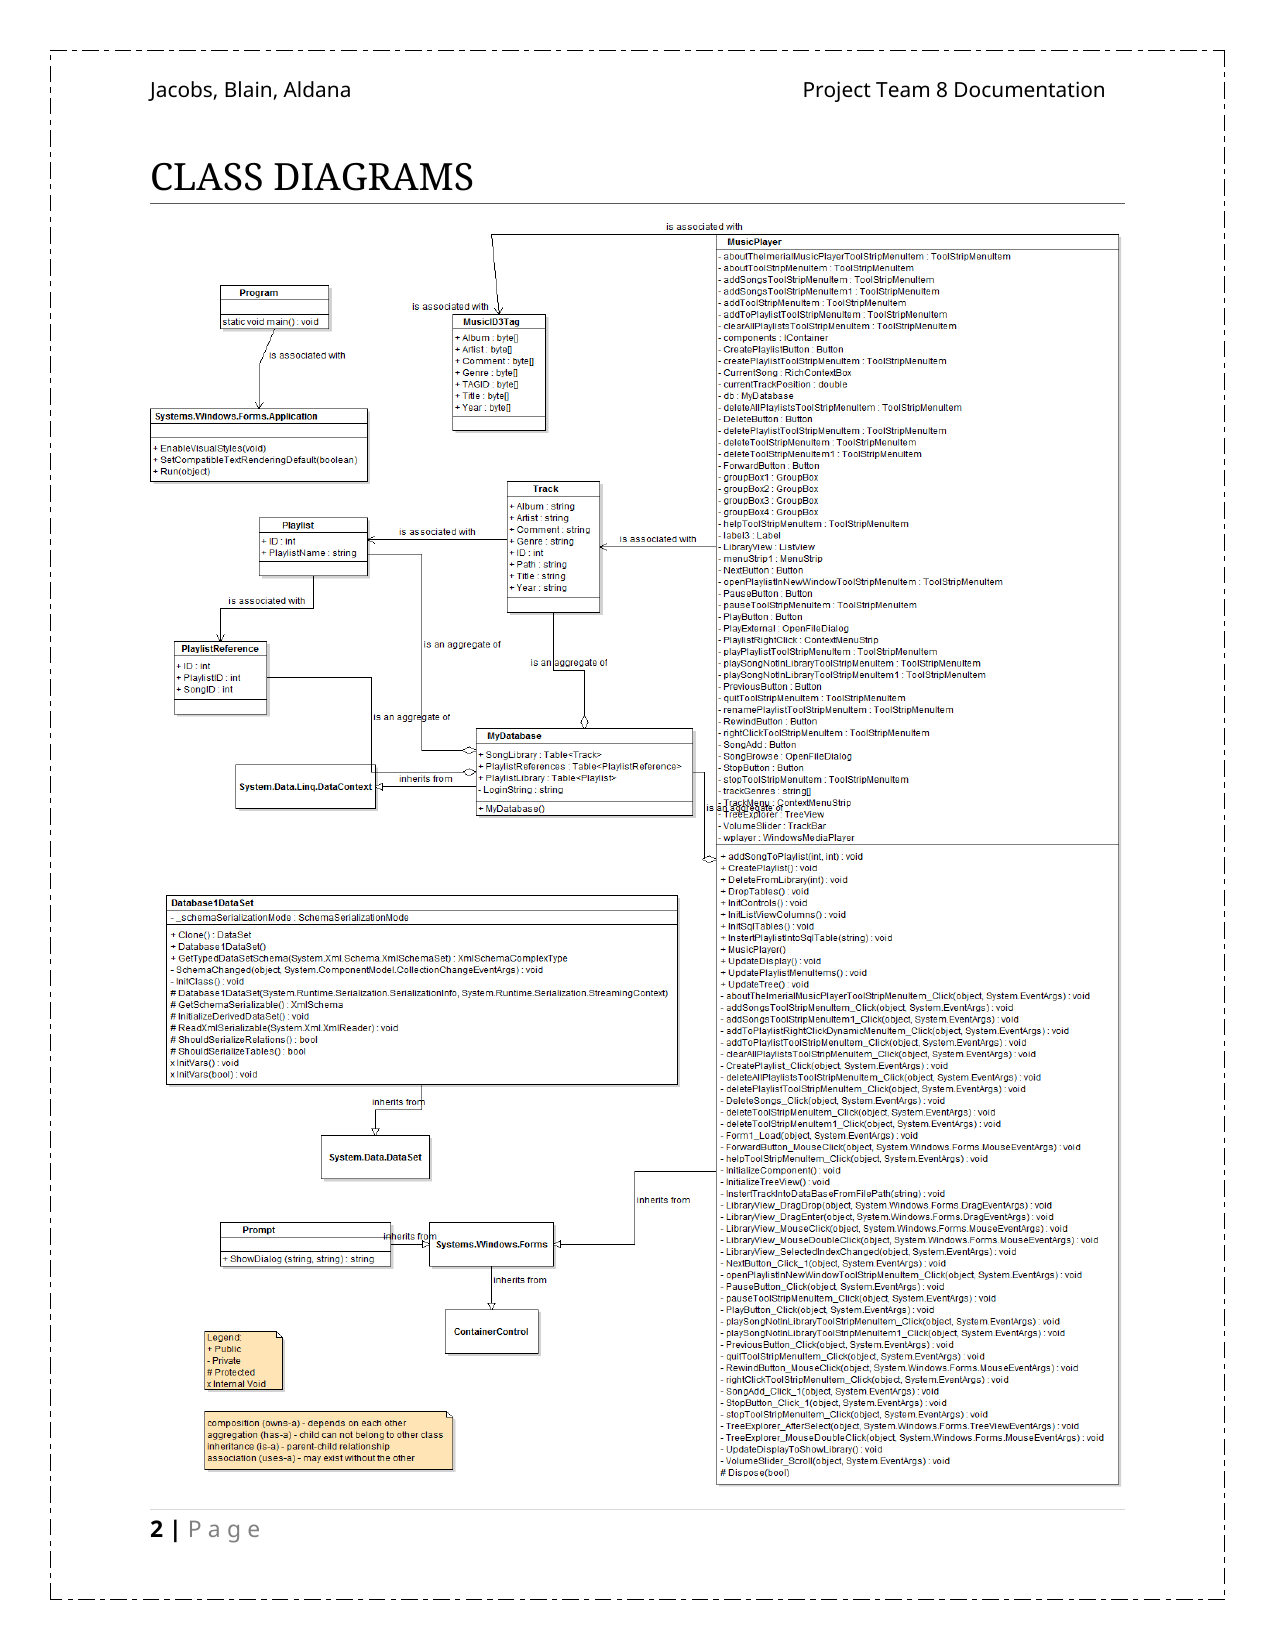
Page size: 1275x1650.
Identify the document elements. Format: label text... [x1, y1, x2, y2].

subtitle Class diagrams [150, 150, 1125, 203]
picture [150, 220, 1122, 1487]
